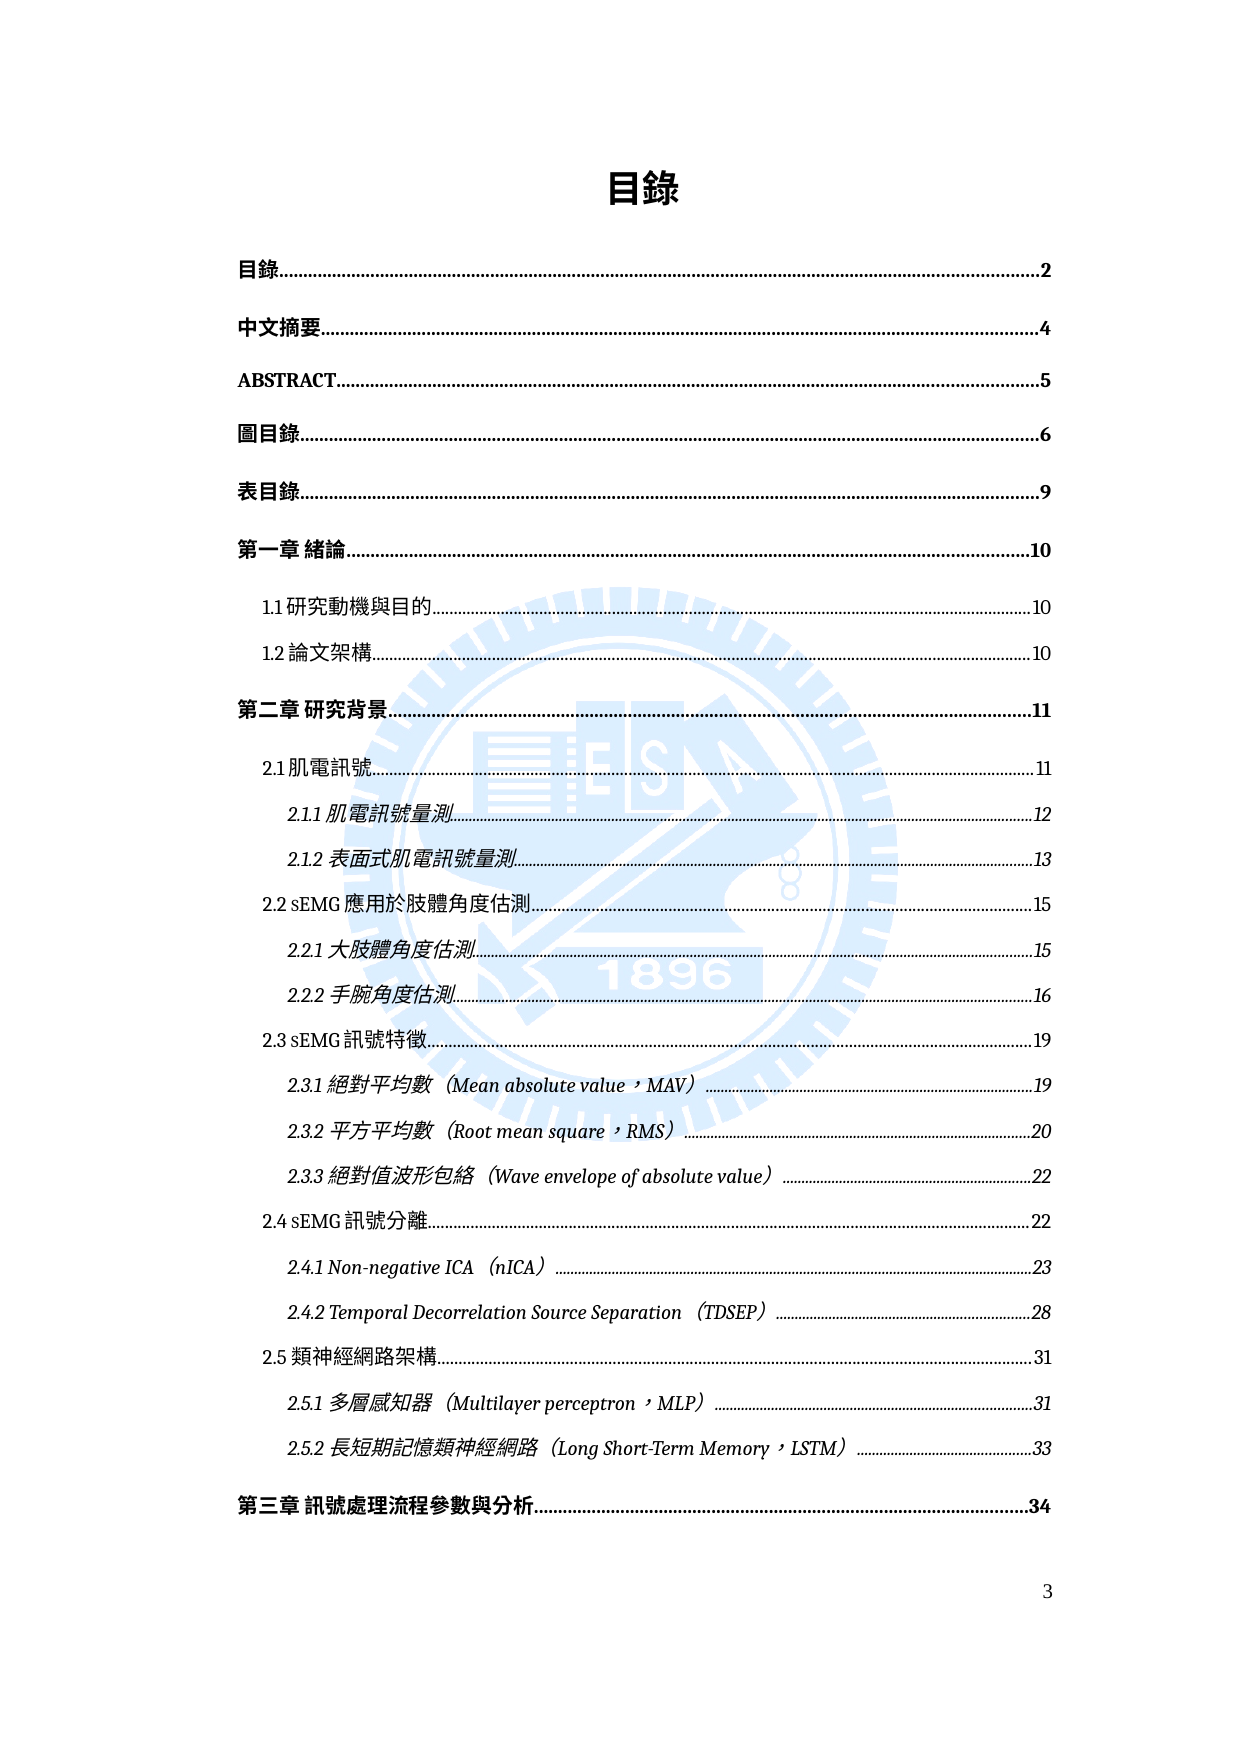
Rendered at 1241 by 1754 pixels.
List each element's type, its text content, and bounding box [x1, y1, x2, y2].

text ABSTRACT 5 [187, 369, 1053, 393]
text 第一章 緒論 10 [187, 533, 1053, 563]
text 2.3.1 絕對平均數（Mean absolute value，MAV） 19 [237, 1069, 1053, 1099]
text 2.3.3 絕對值波形包絡（Wave envelope of absolute value） 22 [237, 1159, 1053, 1189]
text 2.3.2 平方平均數（Root mean square，RMS） 20 [237, 1114, 1053, 1144]
text 2.1 肌電訊號 11 [212, 752, 1053, 782]
text 2.4.2 Temporal Decorrelation Source Separation（TDSEP） 28 [237, 1295, 1053, 1326]
text 表目錄 9 [187, 475, 1053, 505]
text 圖目錄 6 [187, 417, 1053, 447]
text 1.2 論文架構 10 [212, 636, 1053, 666]
title 目錄 [187, 159, 1053, 213]
text 中文摘要 4 [187, 311, 1053, 341]
text 第三章 訊號處理流程參數與分析 34 [187, 1489, 1053, 1519]
text 2.2.1 大肢體角度估測 15 [237, 933, 1053, 963]
text 2.5 類神經網路架構 31 [212, 1341, 1053, 1371]
text 2.3 sEMG訊號特徵 19 [212, 1023, 1053, 1054]
text 目錄 2 [187, 253, 1053, 283]
text 2.5.2 長短期記憶類神經網路（Long Short-Term Memory，LSTM） 33 [237, 1431, 1053, 1461]
text 2.4 sEMG訊號分離 22 [212, 1205, 1053, 1235]
text 第二章 研究背景 11 [187, 694, 1053, 724]
text 2.1.1 肌電訊號量測 12 [237, 797, 1053, 827]
text 2.2 sEMG應用於肢體角度估測 15 [212, 887, 1053, 918]
text 2.1.2 表面式肌電訊號量測 13 [237, 842, 1053, 872]
text 2.2.2 手腕角度估測 16 [237, 978, 1053, 1008]
text 2.4.1 Non-negative ICA（nICA） 23 [237, 1250, 1053, 1280]
text 1.1 研究動機與目的 10 [212, 591, 1053, 621]
text 2.5.1 多層感知器（Multilayer perceptron，MLP） 31 [237, 1386, 1053, 1416]
